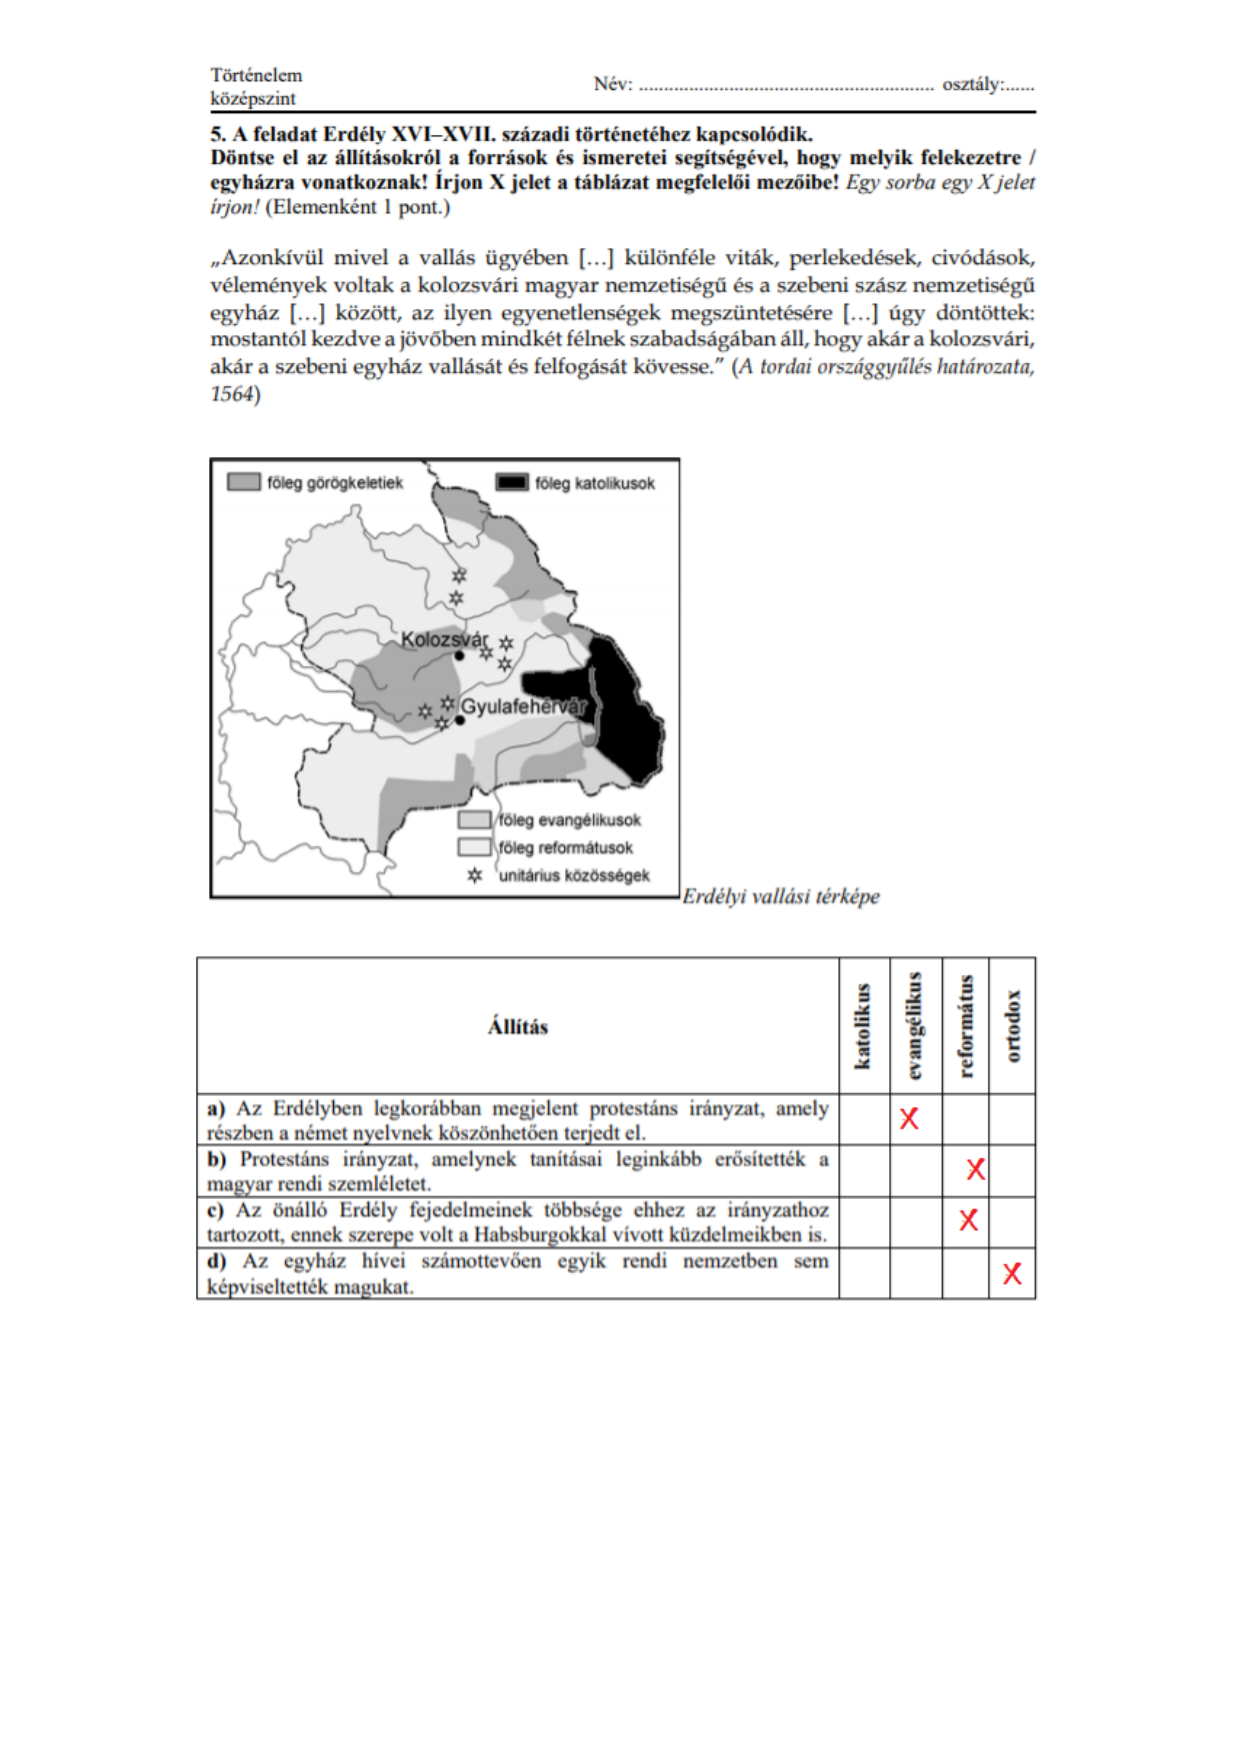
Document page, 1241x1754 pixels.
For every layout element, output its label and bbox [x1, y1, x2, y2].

picture [86, 0, 1154, 1315]
